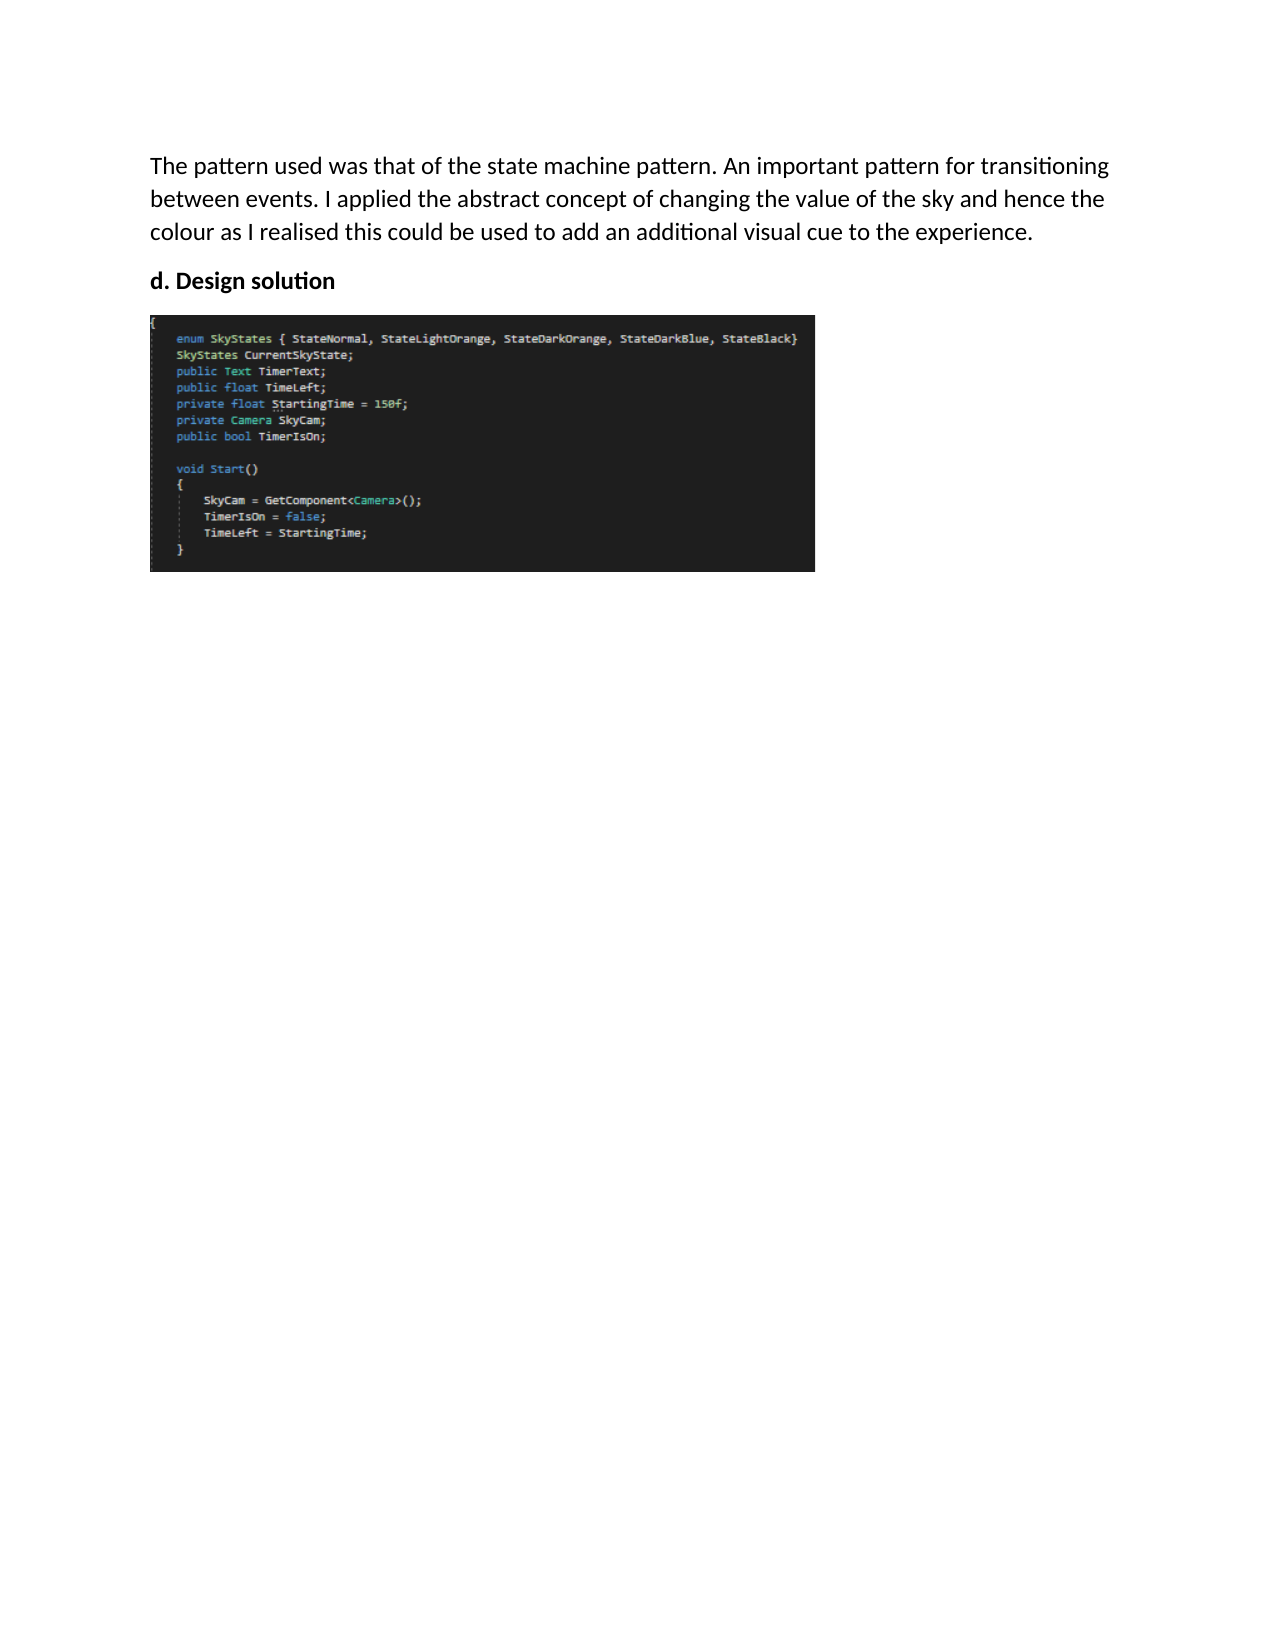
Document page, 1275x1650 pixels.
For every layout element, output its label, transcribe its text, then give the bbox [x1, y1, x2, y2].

text d. Design solution [150, 265, 1125, 296]
picture [150, 315, 816, 572]
text The pattern used was that of the state machine pattern. An important pattern for transitioning between events. I applied the abstract concept of changing the value of the sky and hence the colour as I realised this could be used to add an additional visual cue to the experience. [150, 150, 1125, 246]
